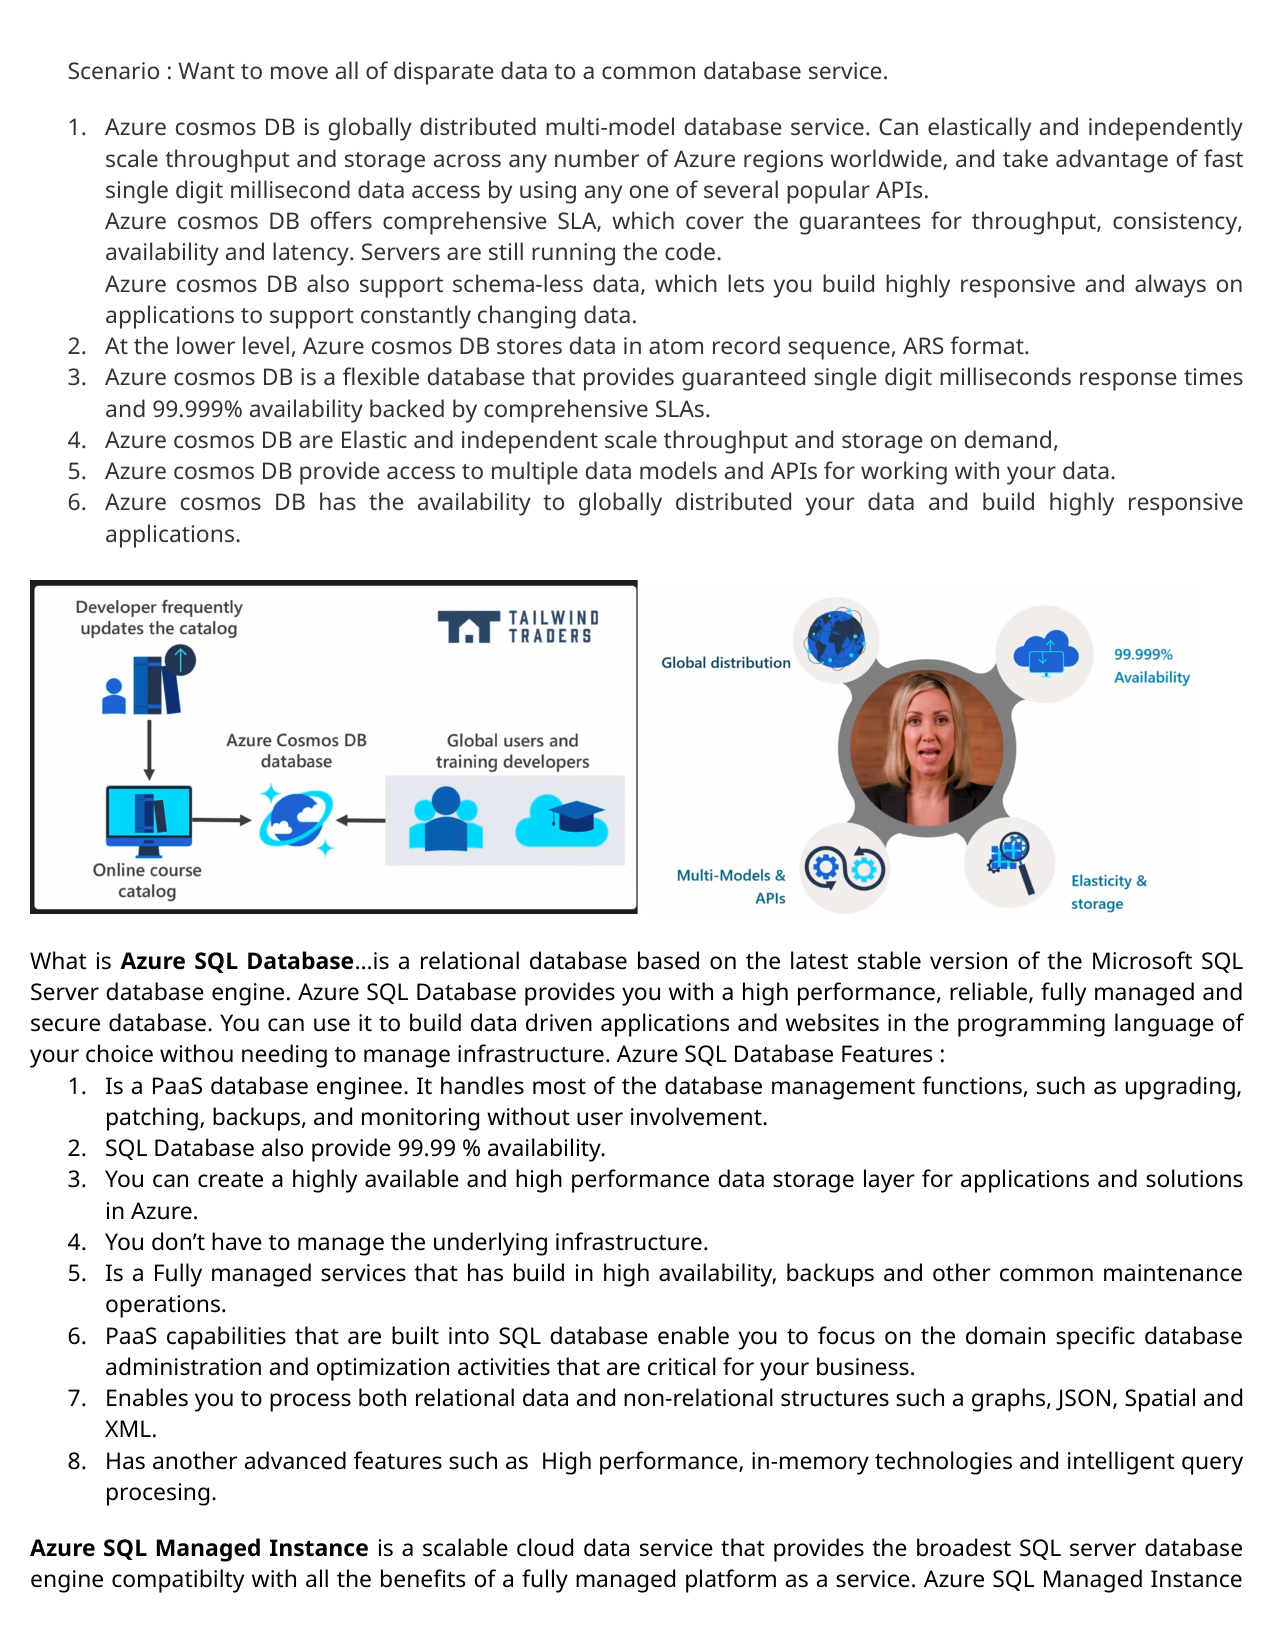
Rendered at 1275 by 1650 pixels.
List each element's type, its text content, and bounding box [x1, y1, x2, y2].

list PaaS capabilities that are built into SQL database enable you to focus on the domain specific database administration and optimization activities that are critical for your business. [67, 1320, 1245, 1382]
list SQL Database also provide 99.99 % availability. [67, 1132, 1245, 1163]
list Is a Fully managed services that has build in high availability, backups and other common maintenance operations. [67, 1257, 1245, 1320]
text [30, 1532, 1245, 1595]
list Azure cosmos DB offers comprehensive SLA, which cover the guarantees for throughput, consistency, availability and latency. Servers are still running the code. [105, 205, 1245, 267]
picture [30, 580, 638, 914]
list You don’t have to manage the underlying infrastructure. [67, 1226, 1245, 1257]
list Azure cosmos DB are Elastic and independent scale throughput and storage on demand, [67, 424, 1245, 455]
list Enables you to process both relational data and non-relational structures such a graphs, JSON, Spatial and XML. [67, 1382, 1245, 1445]
list Azure cosmos DB is a flexible database that provides guaranteed single digit milliseconds response times and 99.999% availability backed by comprehensive SLAs. [67, 361, 1245, 424]
list You can create a highly available and high performance data storage layer for applications and solutions in Azure. [67, 1163, 1245, 1226]
list Azure cosmos DB has the availability to globally distributed your data and build highly responsive applications. [67, 486, 1245, 549]
list Azure cosmos DB also support schema-less data, which lets you build highly responsive and always on applications to support constantly changing data. [105, 267, 1245, 330]
text Scenario : Want to move all of disparate data to a common database service. [67, 55, 1245, 86]
picture [643, 586, 1200, 914]
list Azure cosmos DB is globally distributed multi-model database service. Can elastically and independently scale throughput and storage across any number of Azure regions worldwide, and take advantage of fast single digit millisecond data access by using any one of several popular APIs. [67, 111, 1245, 205]
list At the lower level, Azure cosmos DB stores data in atom record sequence, ARS format. [67, 330, 1245, 361]
list Is a PaaS database enginee. It handles most of the database management functions, such as upgrading, patching, backups, and monitoring without user involvement. [67, 1070, 1245, 1132]
list Has another advanced features such as High performance, in-memory technologies and intelligent query procesing. [67, 1445, 1245, 1507]
list Azure cosmos DB provide access to multiple data models and APIs for working with your data. [67, 455, 1245, 486]
list What is Azure SQL Database…is a relational database based on the latest stable version of the Microsoft SQL Server database engine. Azure SQL Database provides you with a high performance, reliable, fully managed and secure database. You can use it to build data driven applications and websites in the programming language of your choice withou needing to manage infrastructure. Azure SQL Database Features : [30, 945, 1245, 1070]
